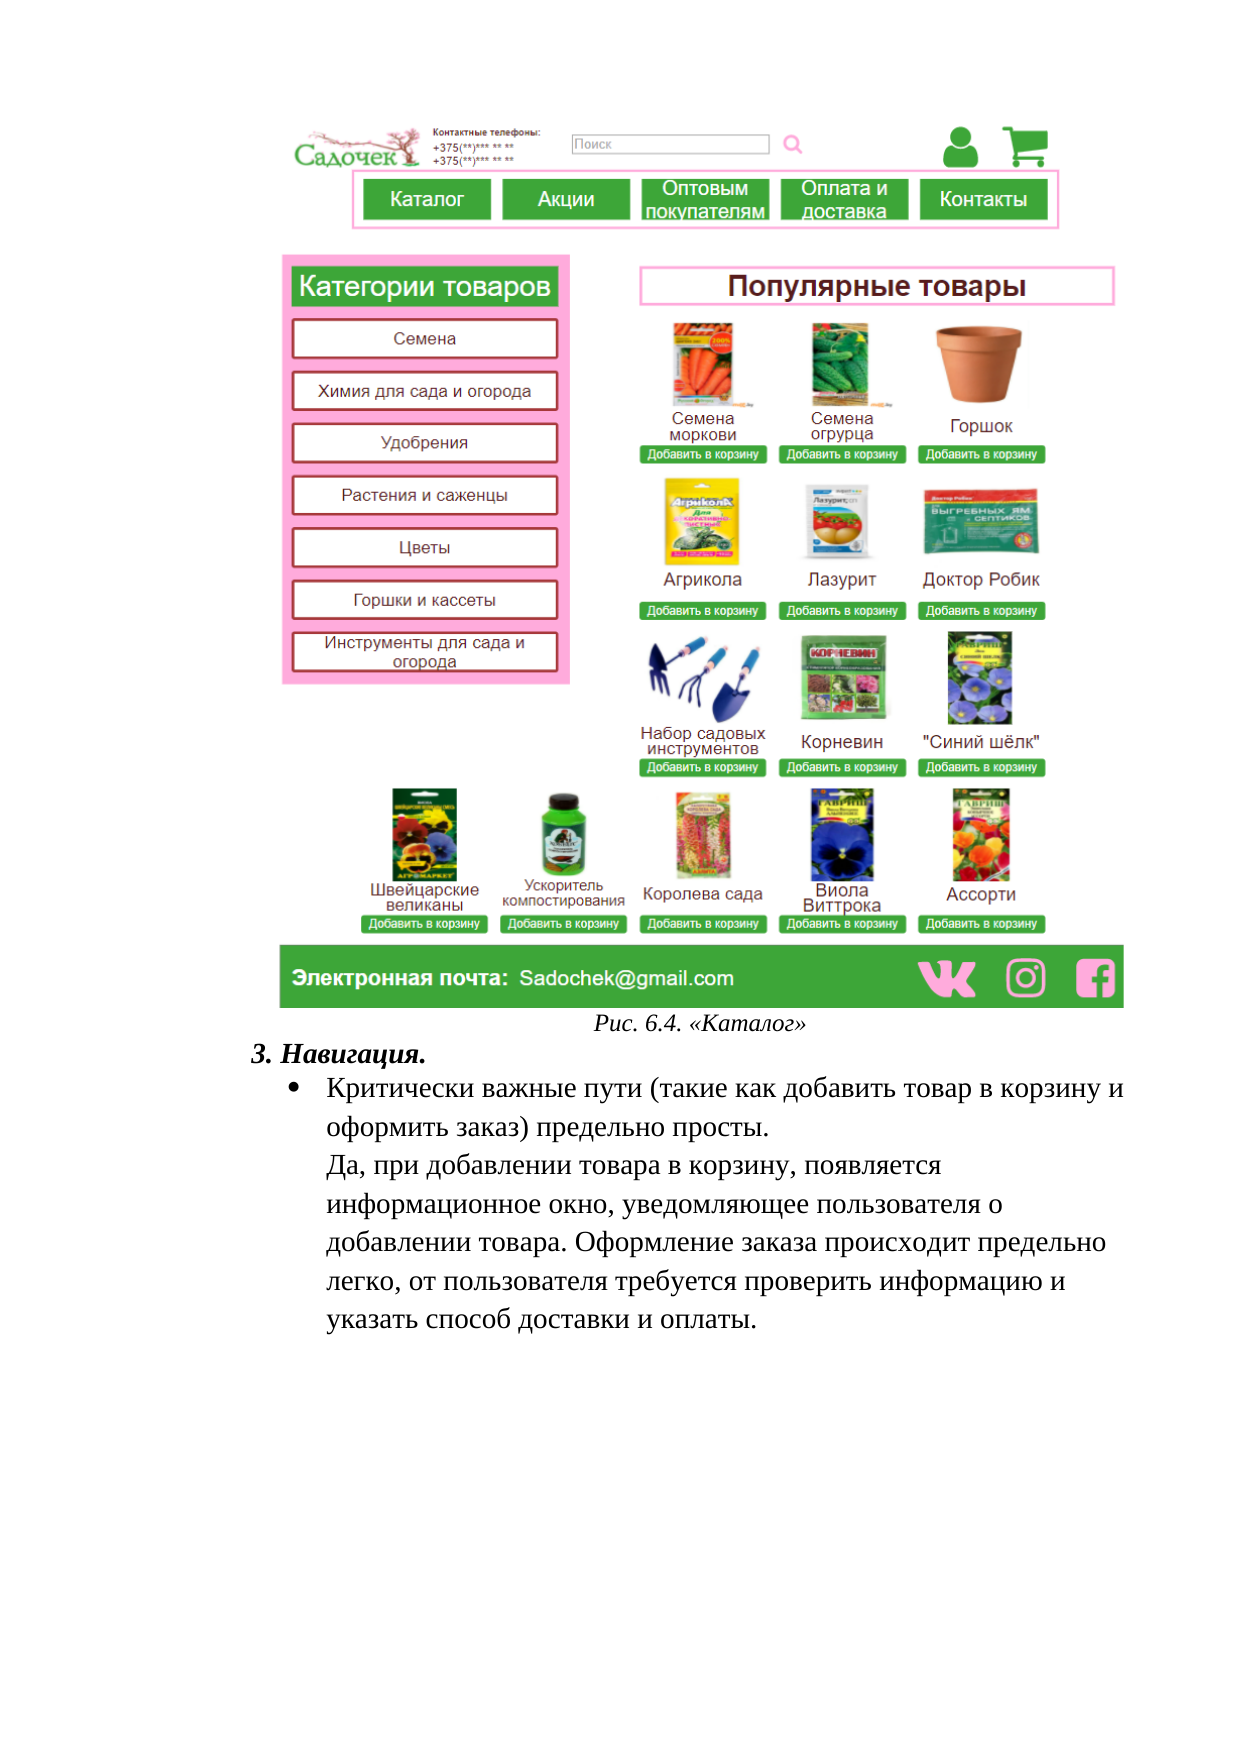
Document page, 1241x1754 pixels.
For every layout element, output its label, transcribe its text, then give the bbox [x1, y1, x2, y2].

list Критически важные пути (такие как добавить товар в корзину и оформить заказ) предельно просты. [288, 1070, 1152, 1142]
list Да, при добавлении товара в корзину, появляется информационное окно, уведомляющее пользователя о добавлении товара. Оформление заказа происходит предельно легко, от пользователя требуется проверить информацию и указать способ доставки и оплаты. [326, 1147, 1152, 1335]
text Рис. 6.4. «Каталог» [177, 1008, 1152, 1037]
picture [279, 118, 1124, 1008]
text 3. Навигация. [177, 1037, 1152, 1070]
